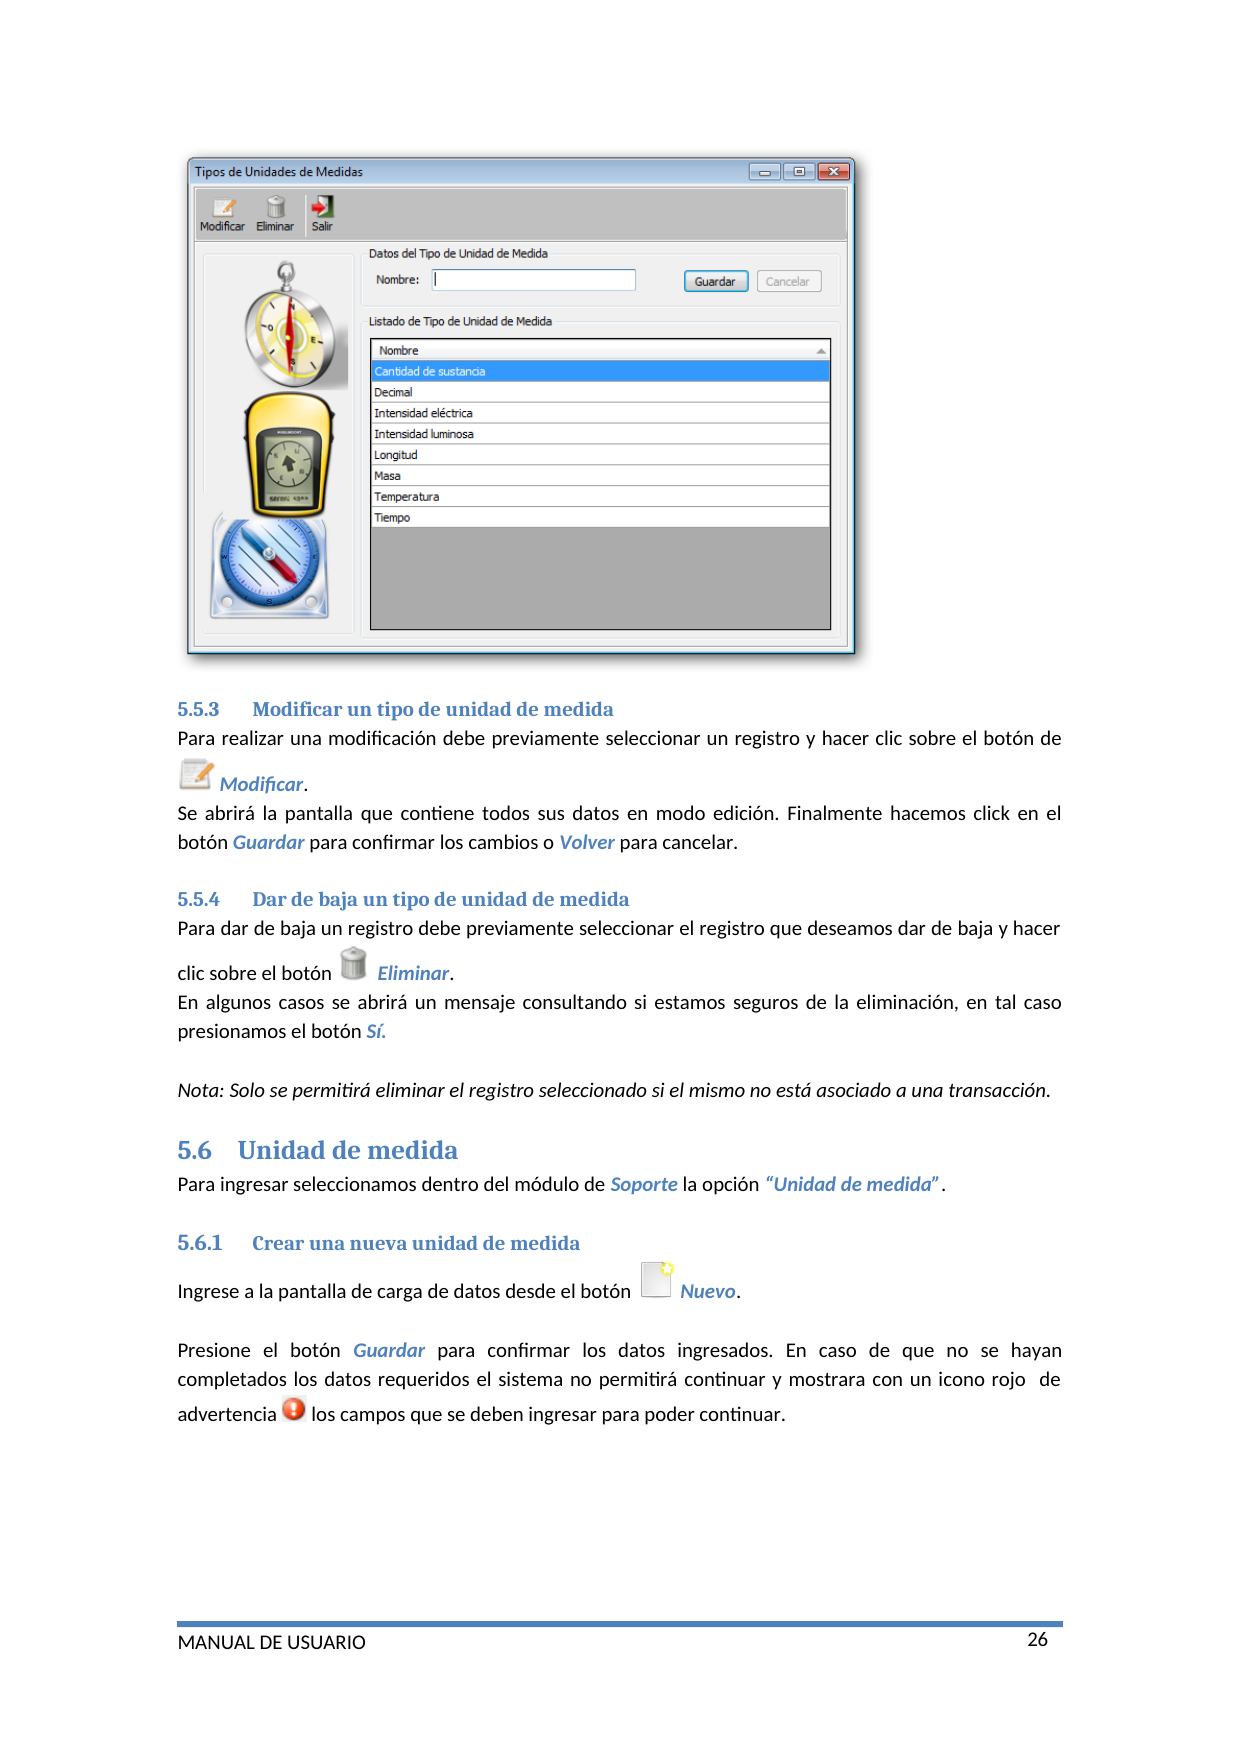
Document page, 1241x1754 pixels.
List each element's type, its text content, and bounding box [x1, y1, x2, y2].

subtitle Crear una nueva unidad de medida [177, 1229, 1063, 1256]
picture [336, 944, 373, 981]
picture [281, 1395, 307, 1422]
text Para realizar una modificación debe previamente seleccionar un registro y hacer clic sobre el botón de Modificar. [177, 725, 1063, 797]
picture [177, 753, 215, 792]
picture [636, 1259, 676, 1299]
text Para dar de baja un registro debe previamente seleccionar el registro que deseamos dar de baja y hacer clic sobre el botón Eliminar. [177, 915, 1063, 986]
subtitle Unidad de medida [177, 1135, 1063, 1166]
text Se abrirá la pantalla que contiene todos sus datos en modo edición. Finalmente hacemos click en el botón Guardar para confirmar los cambios o Volver para cancelar. [177, 800, 1063, 855]
subtitle Modificar un tipo de unidad de medida [177, 697, 1063, 721]
subtitle Dar de baja un tipo de unidad de medida [177, 888, 1063, 912]
picture [177, 147, 873, 673]
text Nota: Solo se permitirá eliminar el registro seleccionado si el mismo no está asociado a una transacción. [177, 1077, 1063, 1102]
text Para ingresar seleccionamos dentro del módulo de Soporte la opción “Unidad de medida”. [177, 1171, 1063, 1196]
text En algunos casos se abrirá un mensaje consultando si estamos seguros de la eliminación, en tal caso presionamos el botón Sí. [177, 989, 1063, 1044]
text Presione el botón Guardar para confirmar los datos ingresados. En caso de que no se hayan completados los datos requeridos el sistema no permitirá continuar y mostrara con un icono rojo de advertencia los campos que se deben ingresar para poder continuar. [177, 1337, 1063, 1427]
text Ingrese a la pantalla de carga de datos desde el botón Nuevo. [177, 1259, 1063, 1304]
